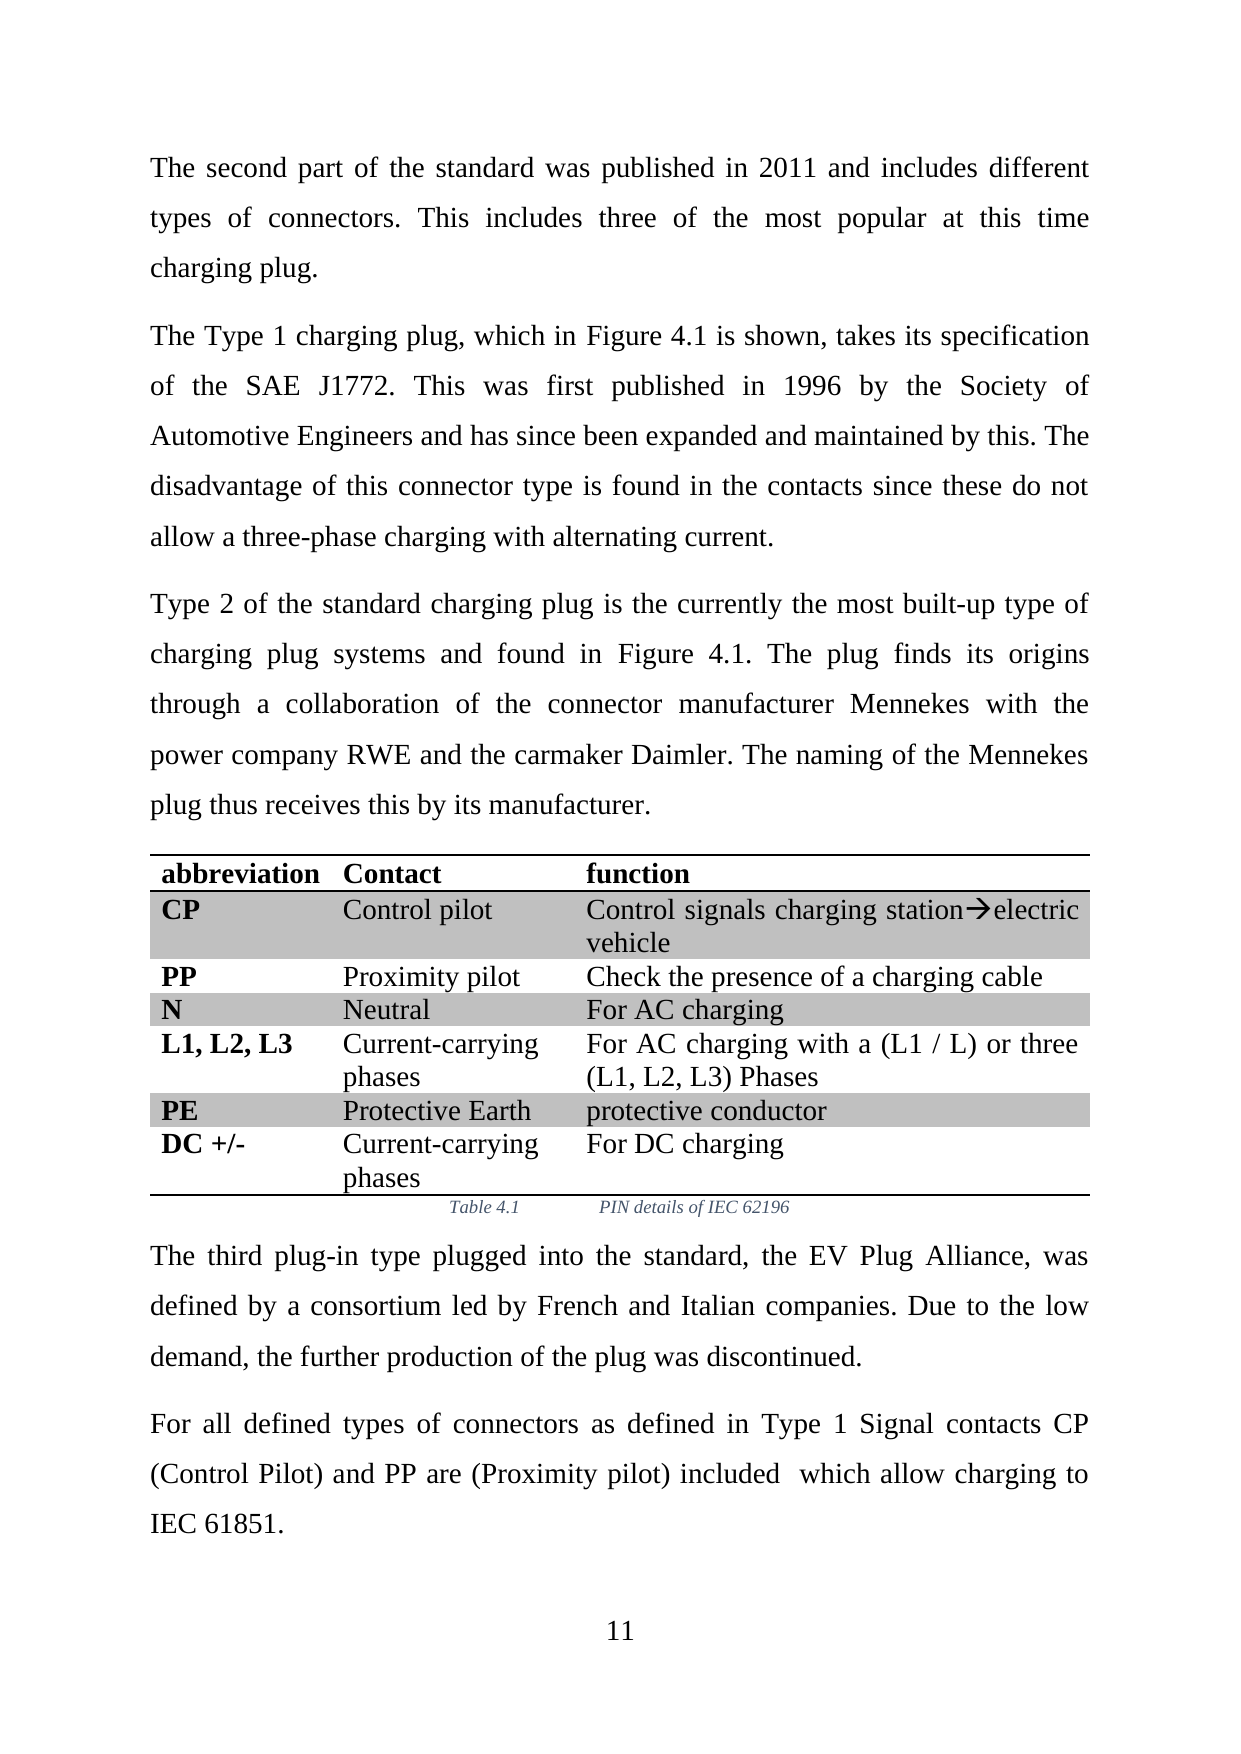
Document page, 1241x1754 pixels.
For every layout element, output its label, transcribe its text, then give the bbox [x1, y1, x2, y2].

table_header abbreviation [150, 856, 331, 890]
text The third plug-in type plugged into the standard, the EV Plug Alliance, was defined by a consortium led by French and Italian companies. Due to the low demand, the further production of the plug was discontinued. [150, 1238, 1090, 1372]
table_header function [575, 856, 1090, 890]
table_cell Check the presence of a charging cable [575, 959, 1090, 992]
text The Type 1 charging plug, which in Figure 4.1 is shown, takes its specification of the SAE J1772. This was first published in 1996 by the Society of Automotive Engineers and has since been expanded and maintained by this. The disadvantage of this connector type is found in the contacts since these do not allow a three-phase charging with alternating current. [150, 318, 1090, 552]
table_cell For AC charging with a (L1 / L) or three (L1, L2, L3) Phases [575, 1026, 1090, 1093]
table_cell Current-carrying phases [331, 1127, 575, 1194]
table_cell Control pilot [331, 892, 575, 959]
table_cell Control signals charging stationelectric vehicle [575, 892, 1090, 959]
table_header Contact [331, 856, 575, 890]
table_cell Neutral [331, 993, 575, 1026]
text For all defined types of connectors as defined in Type 1 Signal contacts CP (Control Pilot) and PP are (Proximity pilot) included which allow charging to IEC 61851. [150, 1406, 1090, 1540]
table_cell protective conductor [575, 1093, 1090, 1127]
text The second part of the standard was published in 2011 and includes different types of connectors. This includes three of the most popular at this time charging plug. [150, 150, 1090, 284]
table_cell For AC charging [575, 993, 1090, 1026]
table_cell CP [150, 892, 331, 959]
table_cell N [150, 993, 331, 1026]
table_cell DC +/- [150, 1127, 331, 1194]
table_cell Current-carrying phases [331, 1026, 575, 1093]
table_cell Proximity pilot [331, 959, 575, 992]
table_cell For DC charging [575, 1127, 1090, 1194]
table_cell L1, L2, L3 [150, 1026, 331, 1093]
table_cell PP [150, 959, 331, 992]
table_cell Protective Earth [331, 1093, 575, 1127]
text Type 2 of the standard charging plug is the currently the most built-up type of charging plug systems and found in Figure 4.1. The plug finds its origins through a collaboration of the connector manufacturer Mennekes with the power company RWE and the carmaker Daimler. The naming of the Mennekes plug thus receives this by its manufacturer. [150, 586, 1090, 821]
table_cell PE [150, 1093, 331, 1127]
